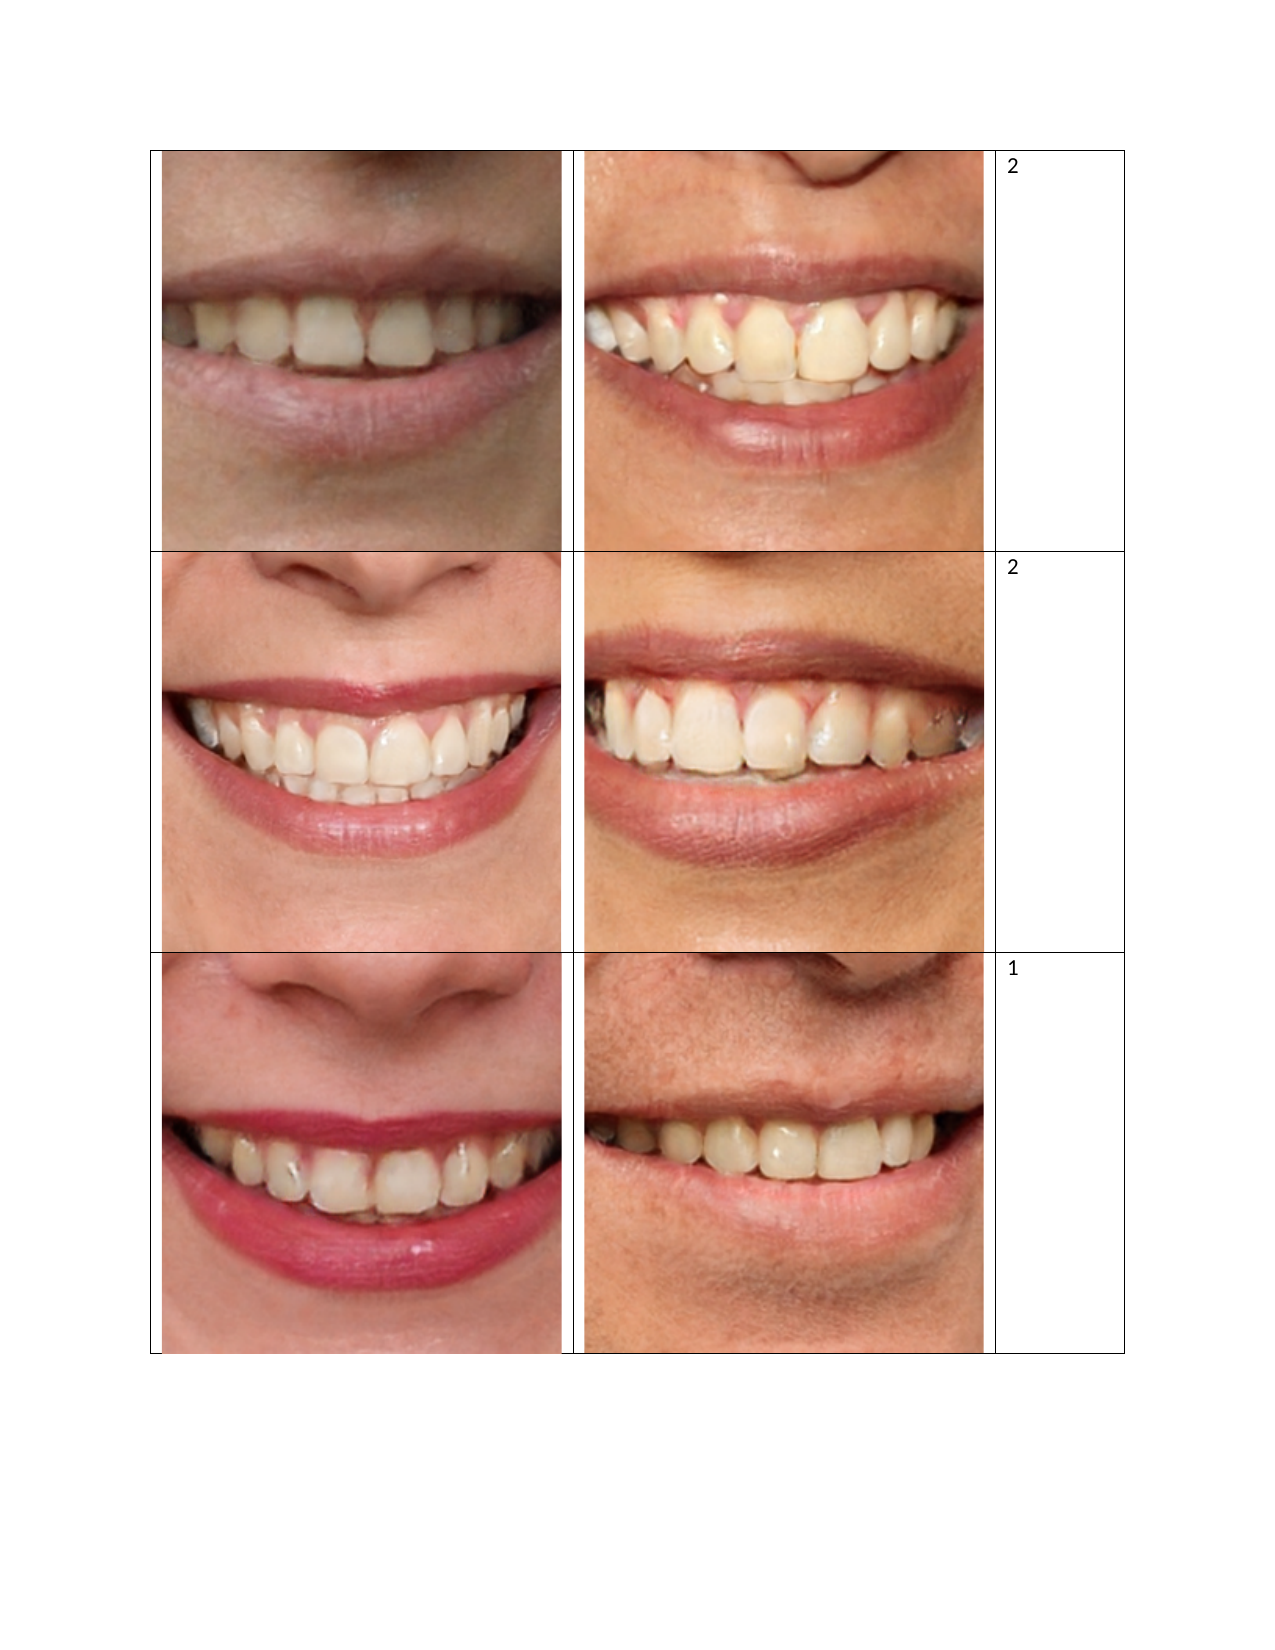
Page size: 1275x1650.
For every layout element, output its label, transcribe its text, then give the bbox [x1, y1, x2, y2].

picture [161, 151, 562, 551]
table_cell [151, 151, 161, 551]
table_cell [984, 151, 995, 551]
table_cell [985, 552, 995, 952]
table_cell 2 [996, 552, 1124, 952]
table_cell [574, 151, 584, 551]
table_cell [562, 151, 573, 551]
table_cell [574, 552, 584, 952]
picture [161, 953, 562, 1354]
table_cell [151, 953, 161, 1353]
table_cell 1 [996, 953, 1124, 1353]
table_cell [562, 953, 573, 1353]
picture [584, 552, 985, 952]
picture [584, 953, 984, 1353]
table_cell [984, 953, 995, 1353]
table_cell [574, 953, 584, 1353]
table_cell 2 [996, 151, 1124, 551]
table_cell [562, 552, 573, 952]
picture [584, 151, 984, 551]
picture [161, 552, 562, 952]
table_cell [151, 552, 161, 952]
